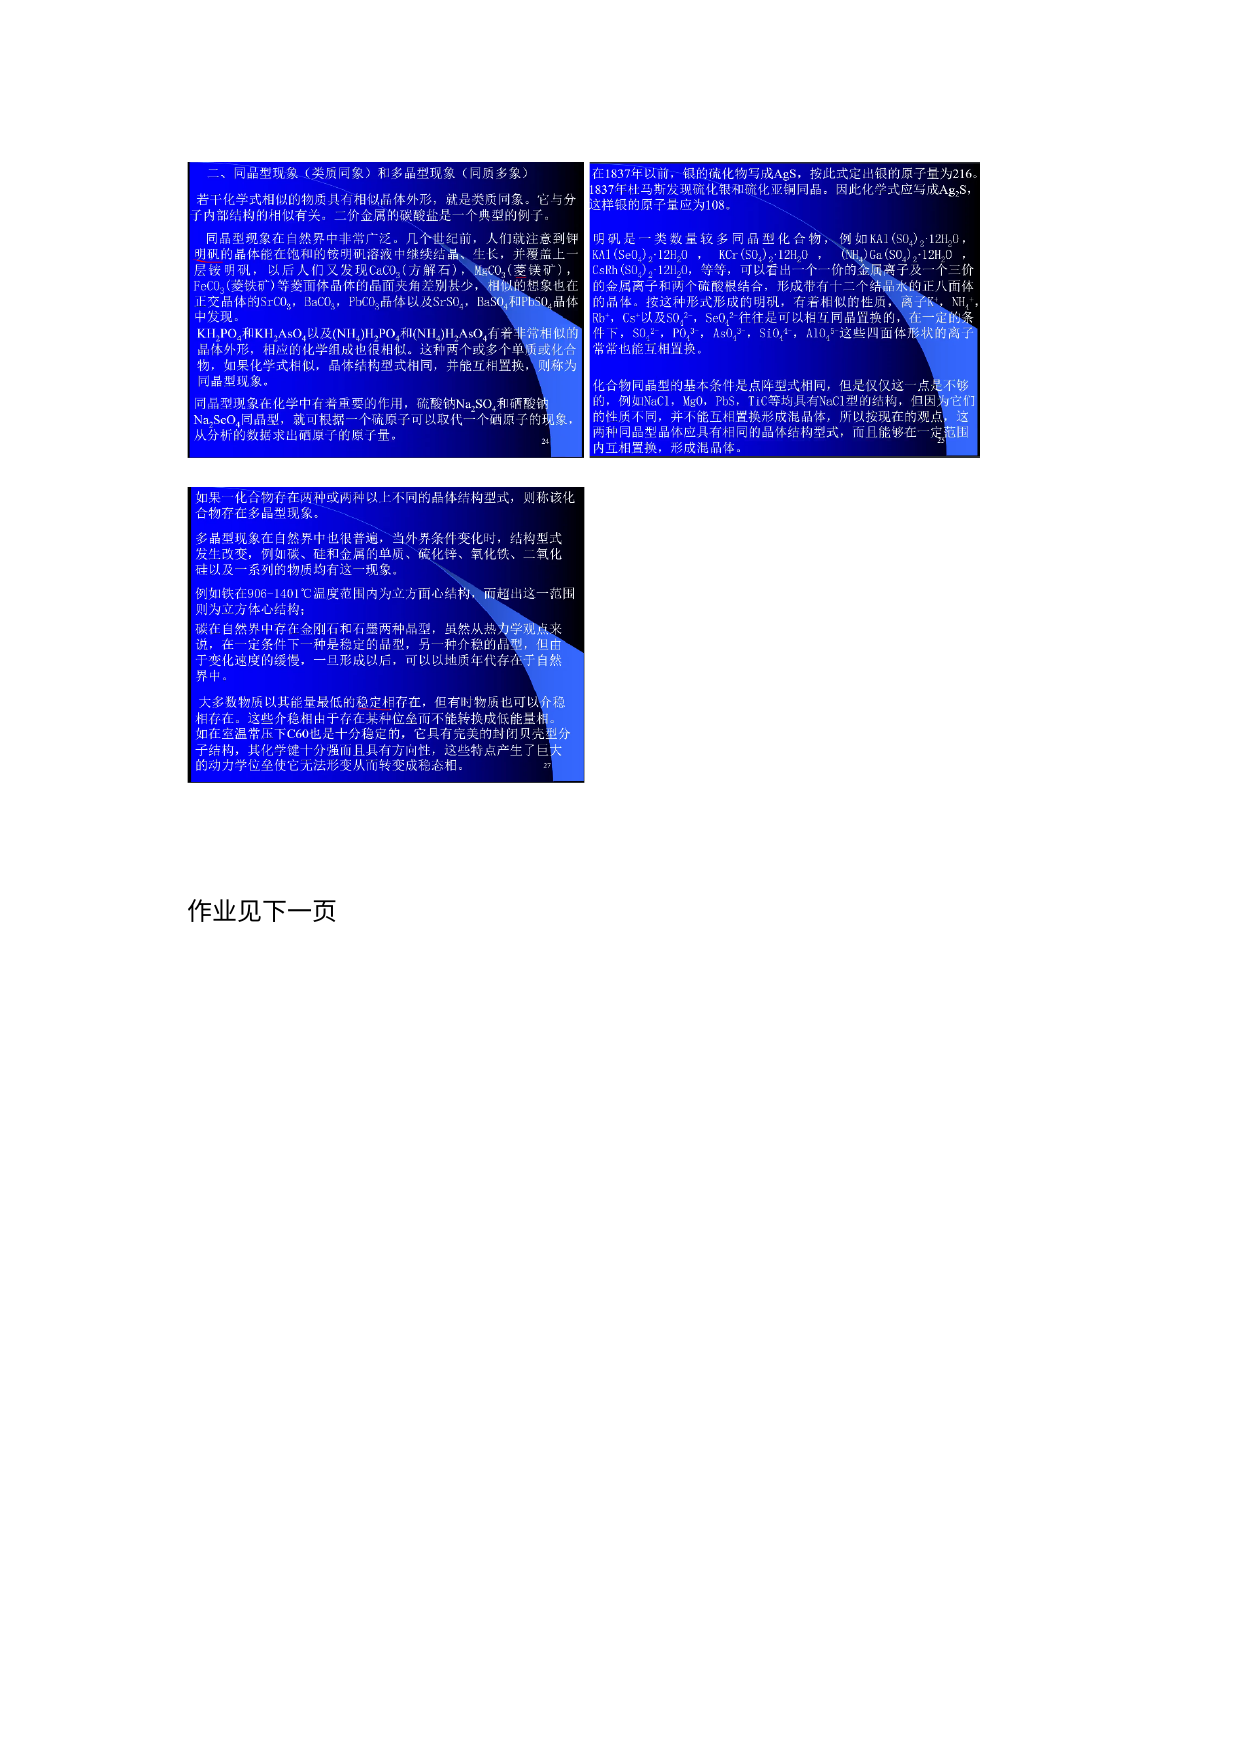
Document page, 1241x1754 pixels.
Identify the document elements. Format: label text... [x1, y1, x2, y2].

picture [187, 487, 585, 783]
picture [589, 162, 980, 458]
picture [187, 162, 584, 458]
text 作业见下一页 [187, 877, 1053, 942]
